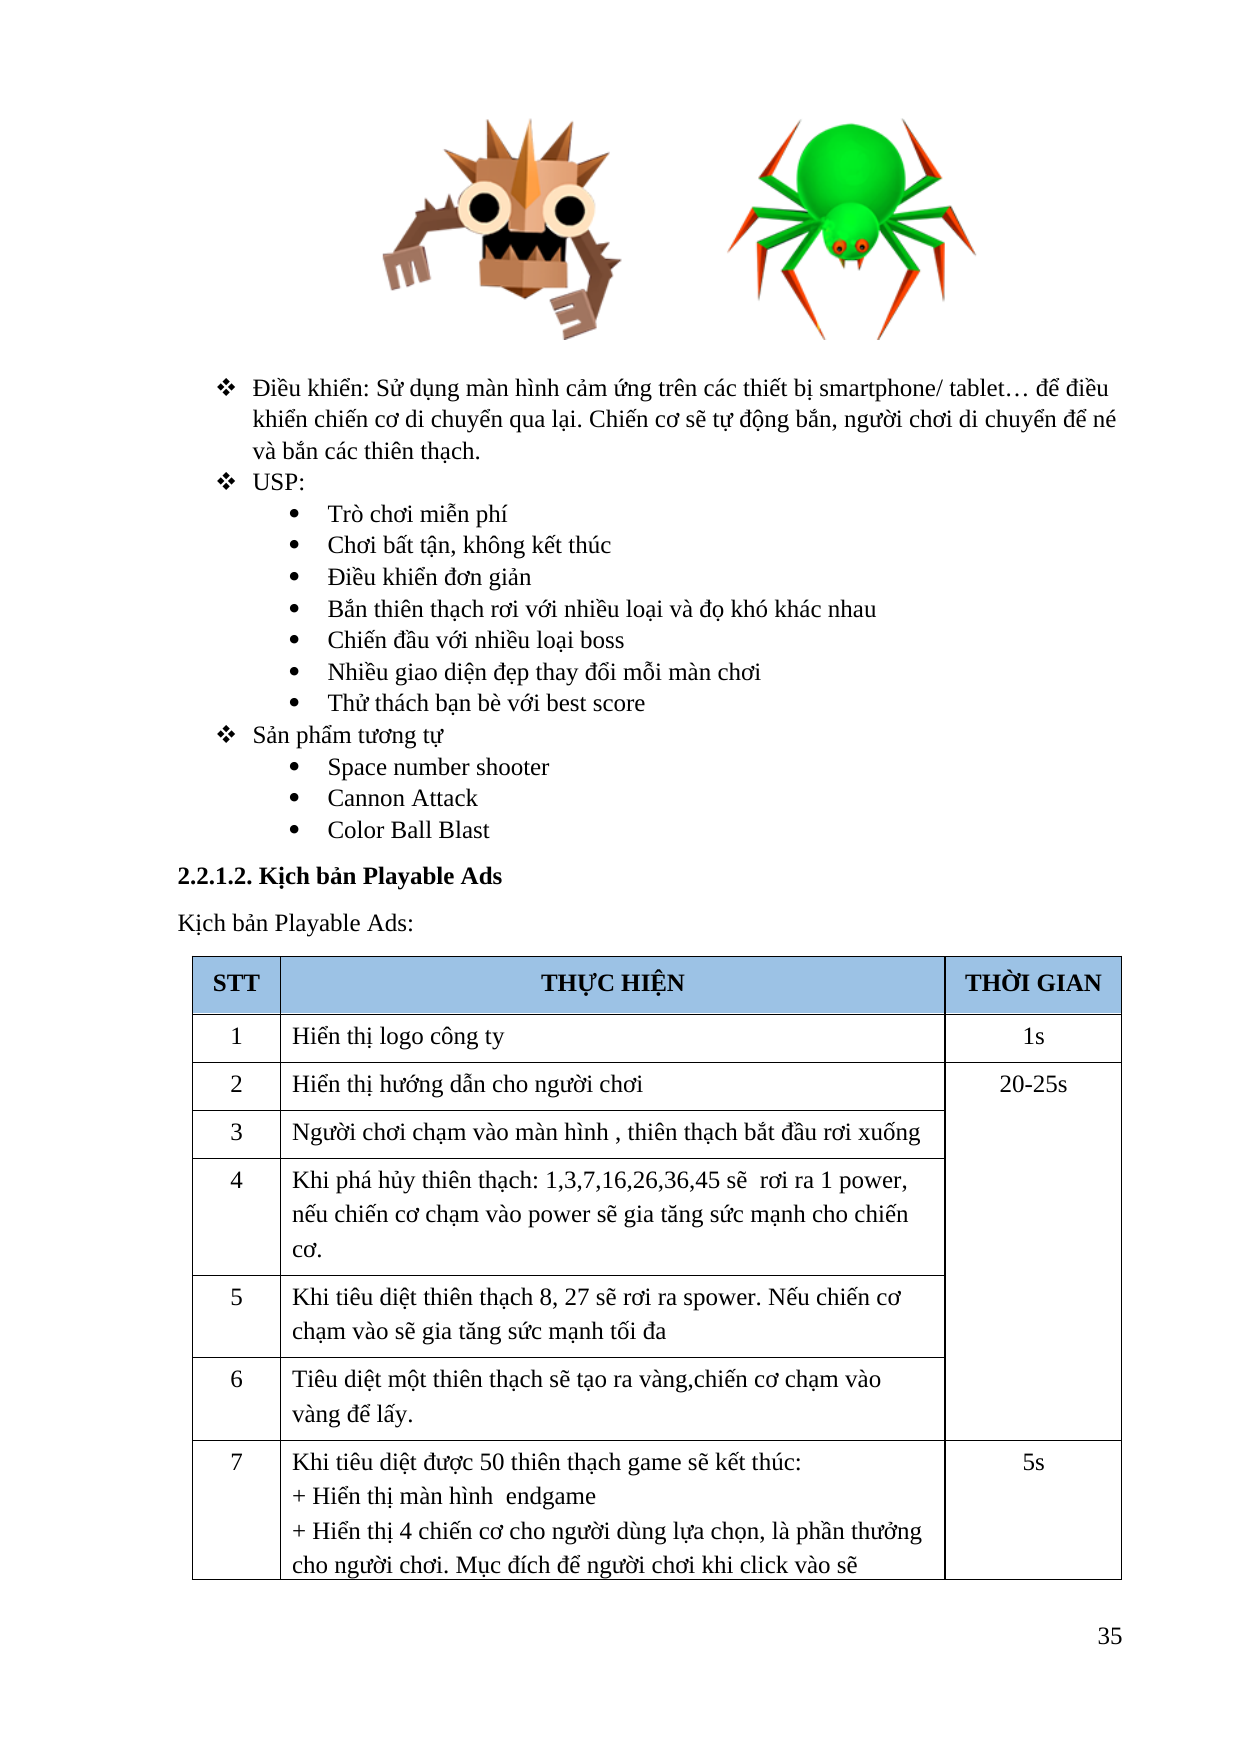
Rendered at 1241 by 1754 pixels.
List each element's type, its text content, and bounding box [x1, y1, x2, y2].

table_cell 1 [193, 1015, 280, 1062]
list Điều khiển: Sử dụng màn hình cảm ứng trên các thiết bị smartphone/ tablet… để điều khiển chiến cơ di chuyển qua lại. Chiến cơ sẽ tự động bắn, người chơi di chuyển để né và bắn các thiên thạch. [215, 373, 1122, 465]
list Space number shooter [290, 752, 1122, 780]
table_cell Tiêu diệt một thiên thạch sẽ tạo ra vàng,chiến cơ chạm vào vàng để lấy. [281, 1358, 944, 1439]
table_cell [281, 1441, 944, 1579]
table_cell 5 [193, 1276, 280, 1357]
list Điều khiển đơn giản [290, 562, 1122, 591]
list Chơi bất tận, không kết thúc [290, 531, 1122, 559]
table_header THỜI GIAN [946, 957, 1121, 1013]
table_cell 4 [193, 1159, 280, 1274]
table_cell 2 [193, 1063, 280, 1109]
table_header THỰC HIỆN [281, 957, 944, 1013]
table_cell Hiển thị logo công ty [281, 1015, 944, 1062]
table_cell 7 [193, 1441, 280, 1579]
text Kịch bản Playable Ads: [177, 908, 1122, 937]
subtitle 2.2.1.2. Kịch bản Playable Ads [177, 861, 1122, 890]
list Trò chơi miễn phí [290, 499, 1122, 528]
table_cell Khi tiêu diệt thiên thạch 8, 27 sẽ rơi ra spower. Nếu chiến cơ chạm vào sẽ gia tăng sức mạnh tối đa [281, 1276, 944, 1357]
table_cell Khi phá hủy thiên thạch: 1,3,7,16,26,36,45 sẽ rơi ra 1 power, nếu chiến cơ chạm vào power sẽ gia tăng sức mạnh cho chiến cơ. [281, 1159, 944, 1274]
list USP: [215, 467, 1122, 496]
table_cell 1s [946, 1015, 1121, 1062]
picture [370, 118, 988, 340]
list Color Ball Blast [290, 815, 1122, 843]
table_cell Hiển thị hướng dẫn cho người chơi [281, 1063, 944, 1109]
list Bắn thiên thạch rơi với nhiều loại và đọ khó khác nhau [290, 594, 1122, 622]
table_cell 3 [193, 1111, 280, 1158]
table_cell 5s [946, 1441, 1121, 1579]
table_cell 20-25s [946, 1063, 1121, 1439]
table_cell 6 [193, 1358, 280, 1439]
table_cell Người chơi chạm vào màn hình , thiên thạch bắt đầu rơi xuống [281, 1111, 944, 1158]
list Nhiều giao diện đẹp thay đổi mỗi màn chơi [290, 657, 1122, 686]
list Chiến đầu với nhiều loại boss [290, 625, 1122, 654]
list Sản phẩm tương tự [215, 720, 1122, 749]
list Thử thách bạn bè với best score [290, 688, 1122, 717]
table_header STT [193, 957, 280, 1013]
list Cannon Attack [290, 783, 1122, 812]
